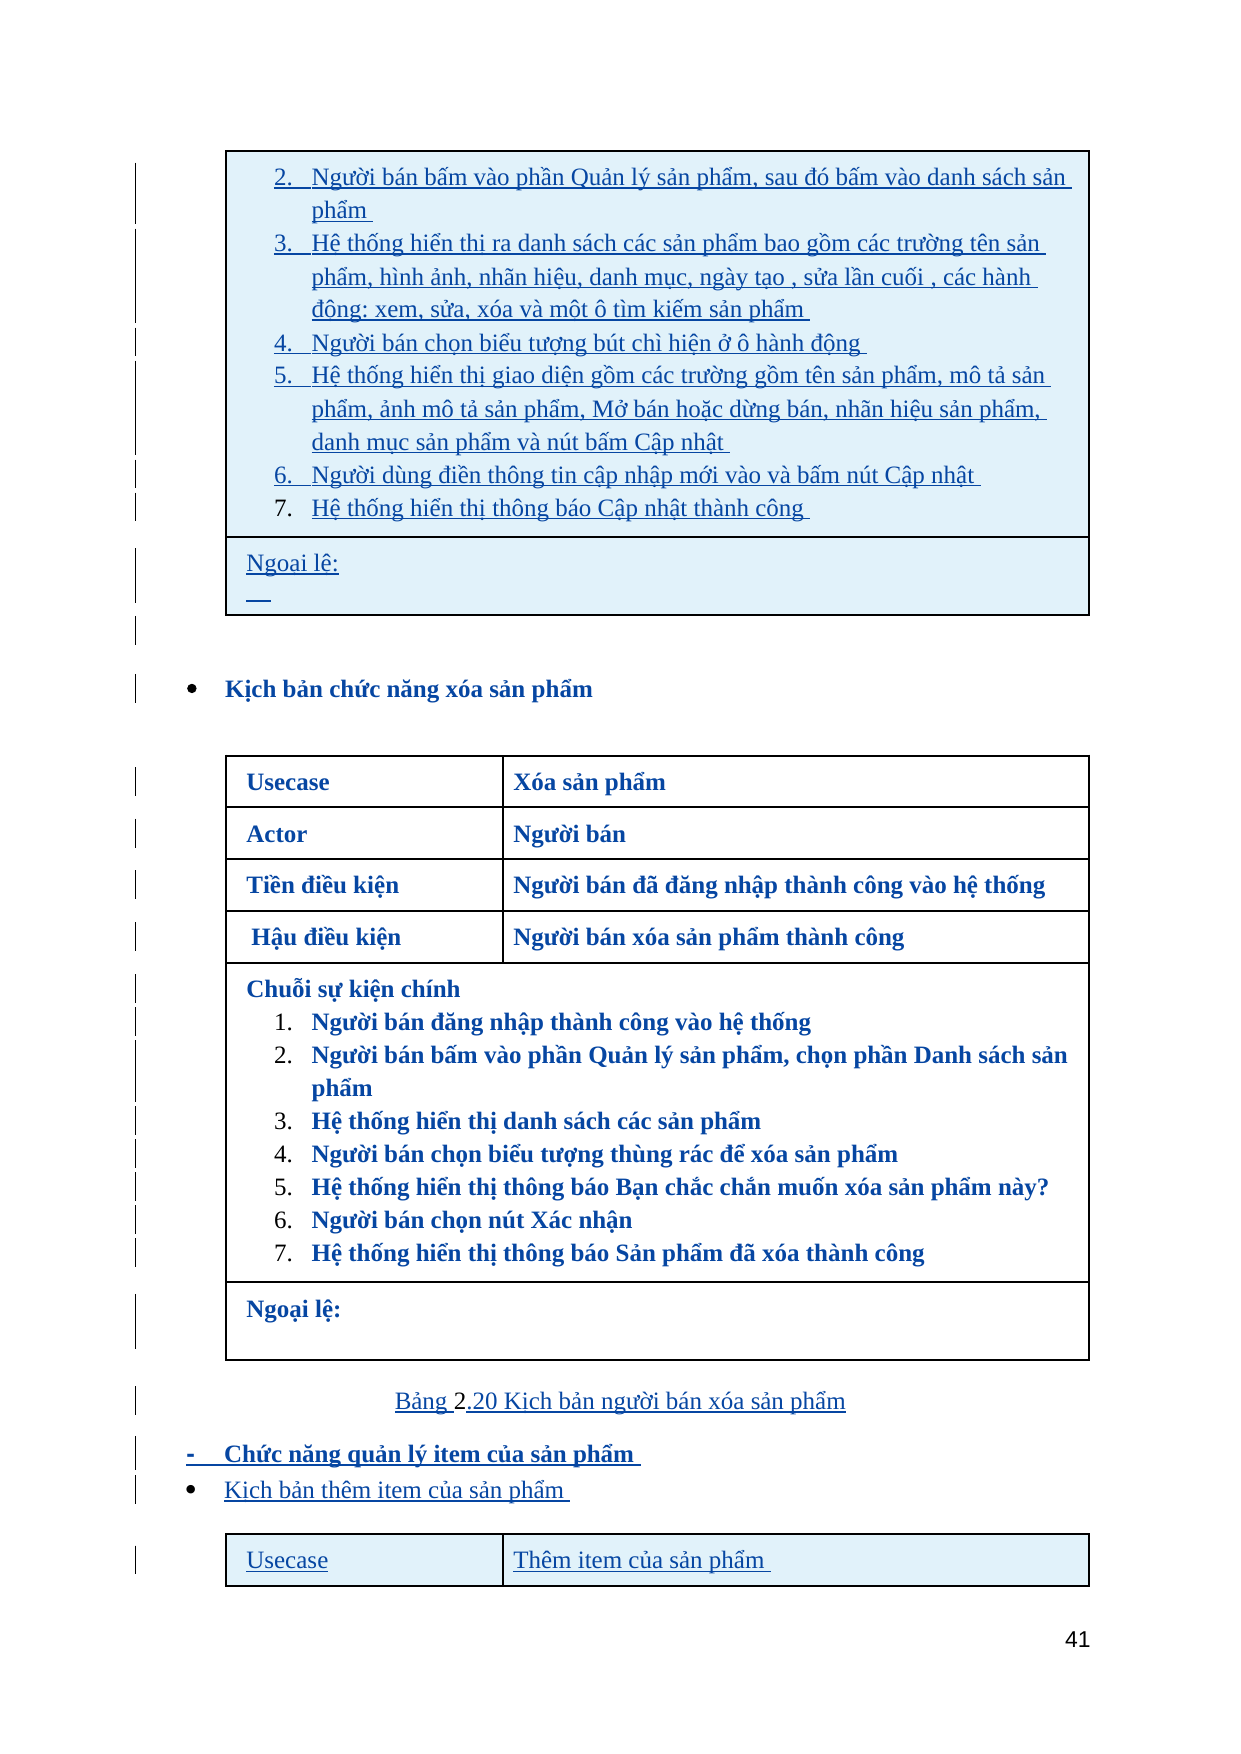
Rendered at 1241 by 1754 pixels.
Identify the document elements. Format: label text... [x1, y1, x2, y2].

table_cell Ngoại lệ: [227, 1283, 1088, 1359]
table_cell Tiền điều kiện [227, 860, 502, 909]
list 2 [150, 1386, 1090, 1415]
table_cell Chuỗi sự kiện chính Người bán đăng nhập thành công vào hệ thống Người bán bấm vào phần Quản lý sản phẩm, chọn phần Danh sách sản phẩm Hệ thống hiển thị danh sách các sản phẩm Người bán chọn biểu tượng thùng rác để xóa sản phẩm Hệ thống hiển thị thông báo Bạn chắc chắn muốn xóa sản phẩm này? Người bán chọn nút Xác nhận Hệ thống hiển thị thông báo Sản phẩm đã xóa thành công [227, 964, 1088, 1281]
table_cell Người bán [504, 808, 1088, 858]
list Kịch bản chức năng xóa sản phẩm [187, 674, 1090, 703]
table_cell Actor [227, 808, 502, 858]
table_cell Người bán đã đăng nhập thành công vào hệ thống [504, 860, 1088, 909]
table_header Xóa sản phẩm [504, 757, 1088, 806]
table_header Usecase [227, 757, 502, 806]
table_cell Người bán xóa sản phẩm thành công [504, 912, 1088, 962]
table_cell Hậu điều kiện [227, 912, 502, 962]
